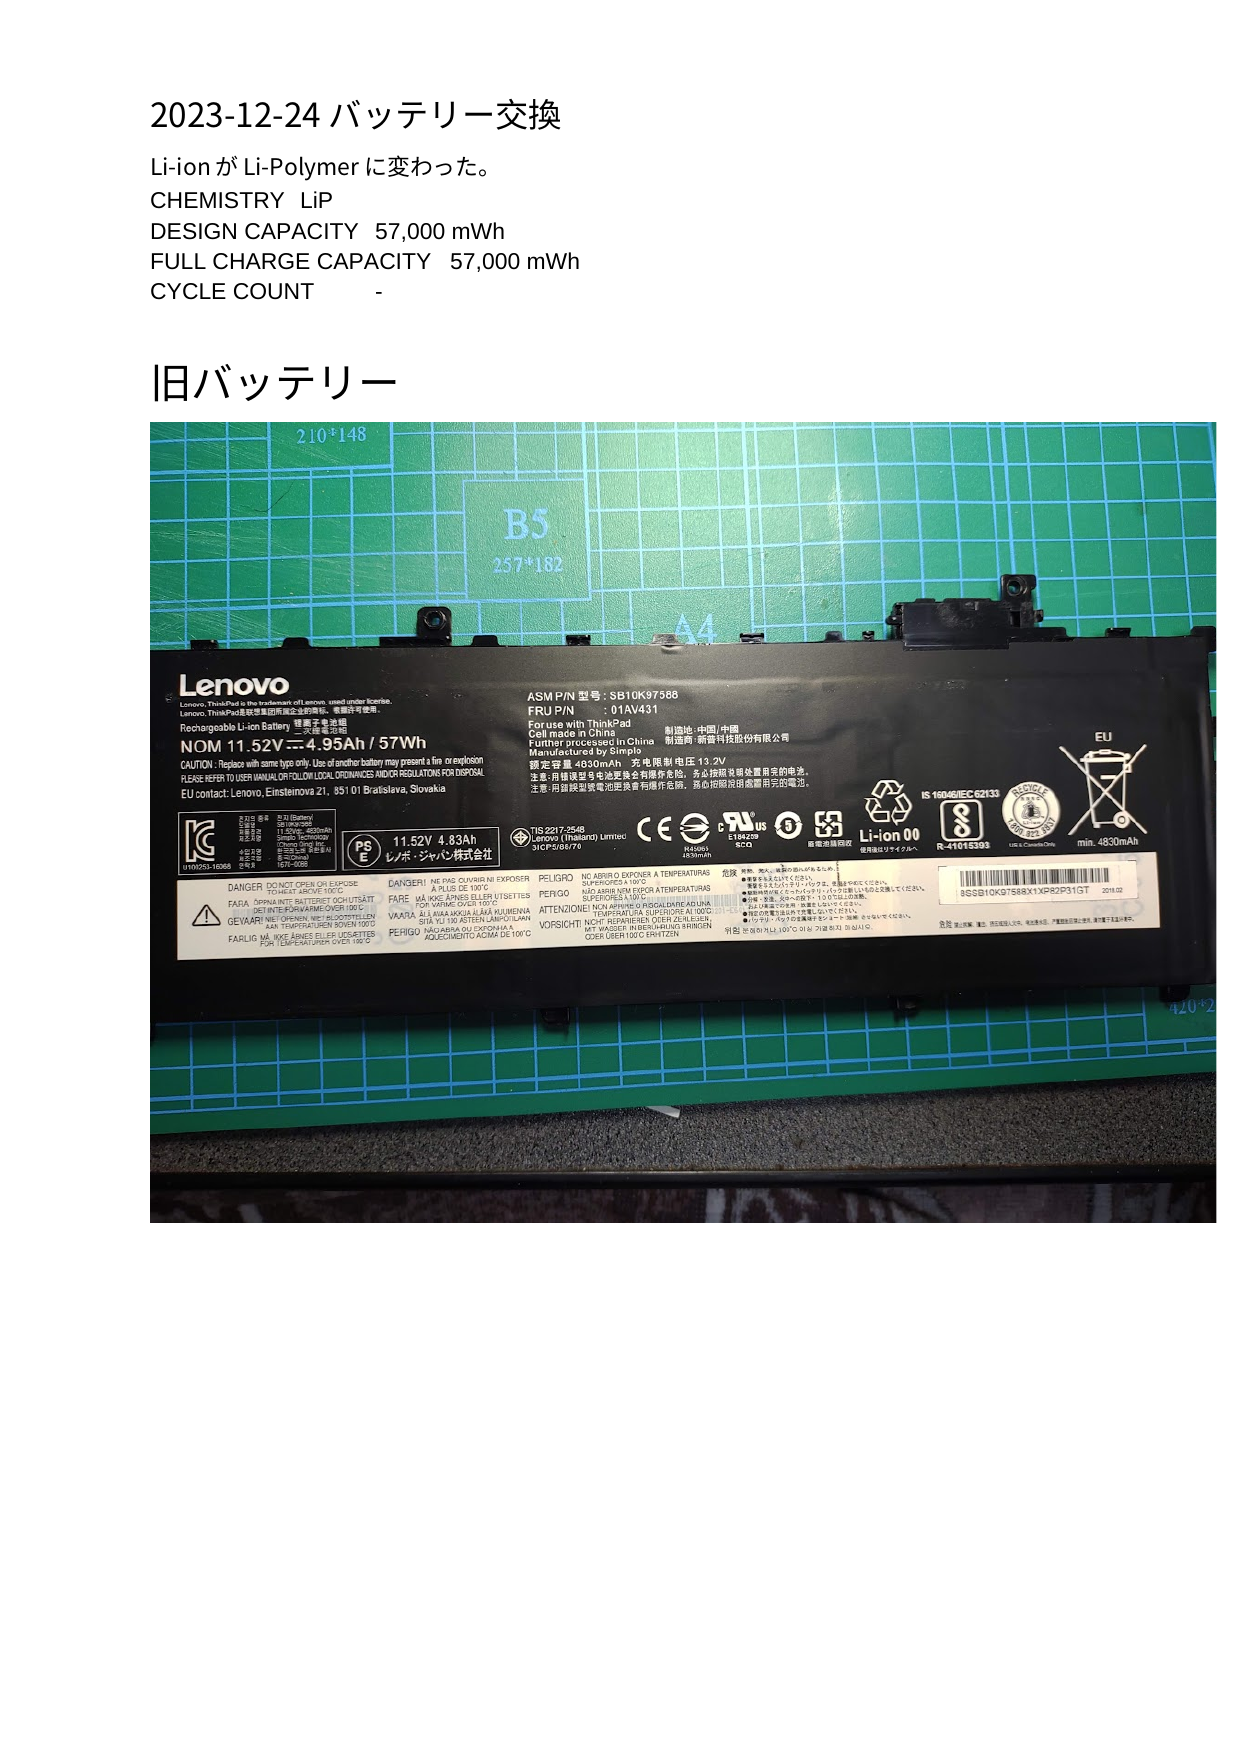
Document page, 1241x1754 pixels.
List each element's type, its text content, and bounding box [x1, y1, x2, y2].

subtitle 2023-12-24 バッテリー交換 [150, 88, 1152, 137]
subtitle 旧バッテリー [150, 350, 1152, 410]
text CYCLE COUNT - [150, 278, 1152, 304]
text Li-ionがLi-Polymerに変わった。 [150, 149, 1152, 182]
picture [150, 422, 1217, 1223]
text DESIGN CAPACITY 57,000 mWh [150, 218, 1152, 244]
text CHEMISTRY LiP [150, 187, 1152, 214]
text FULL CHARGE CAPACITY 57,000 mWh [150, 248, 1152, 274]
